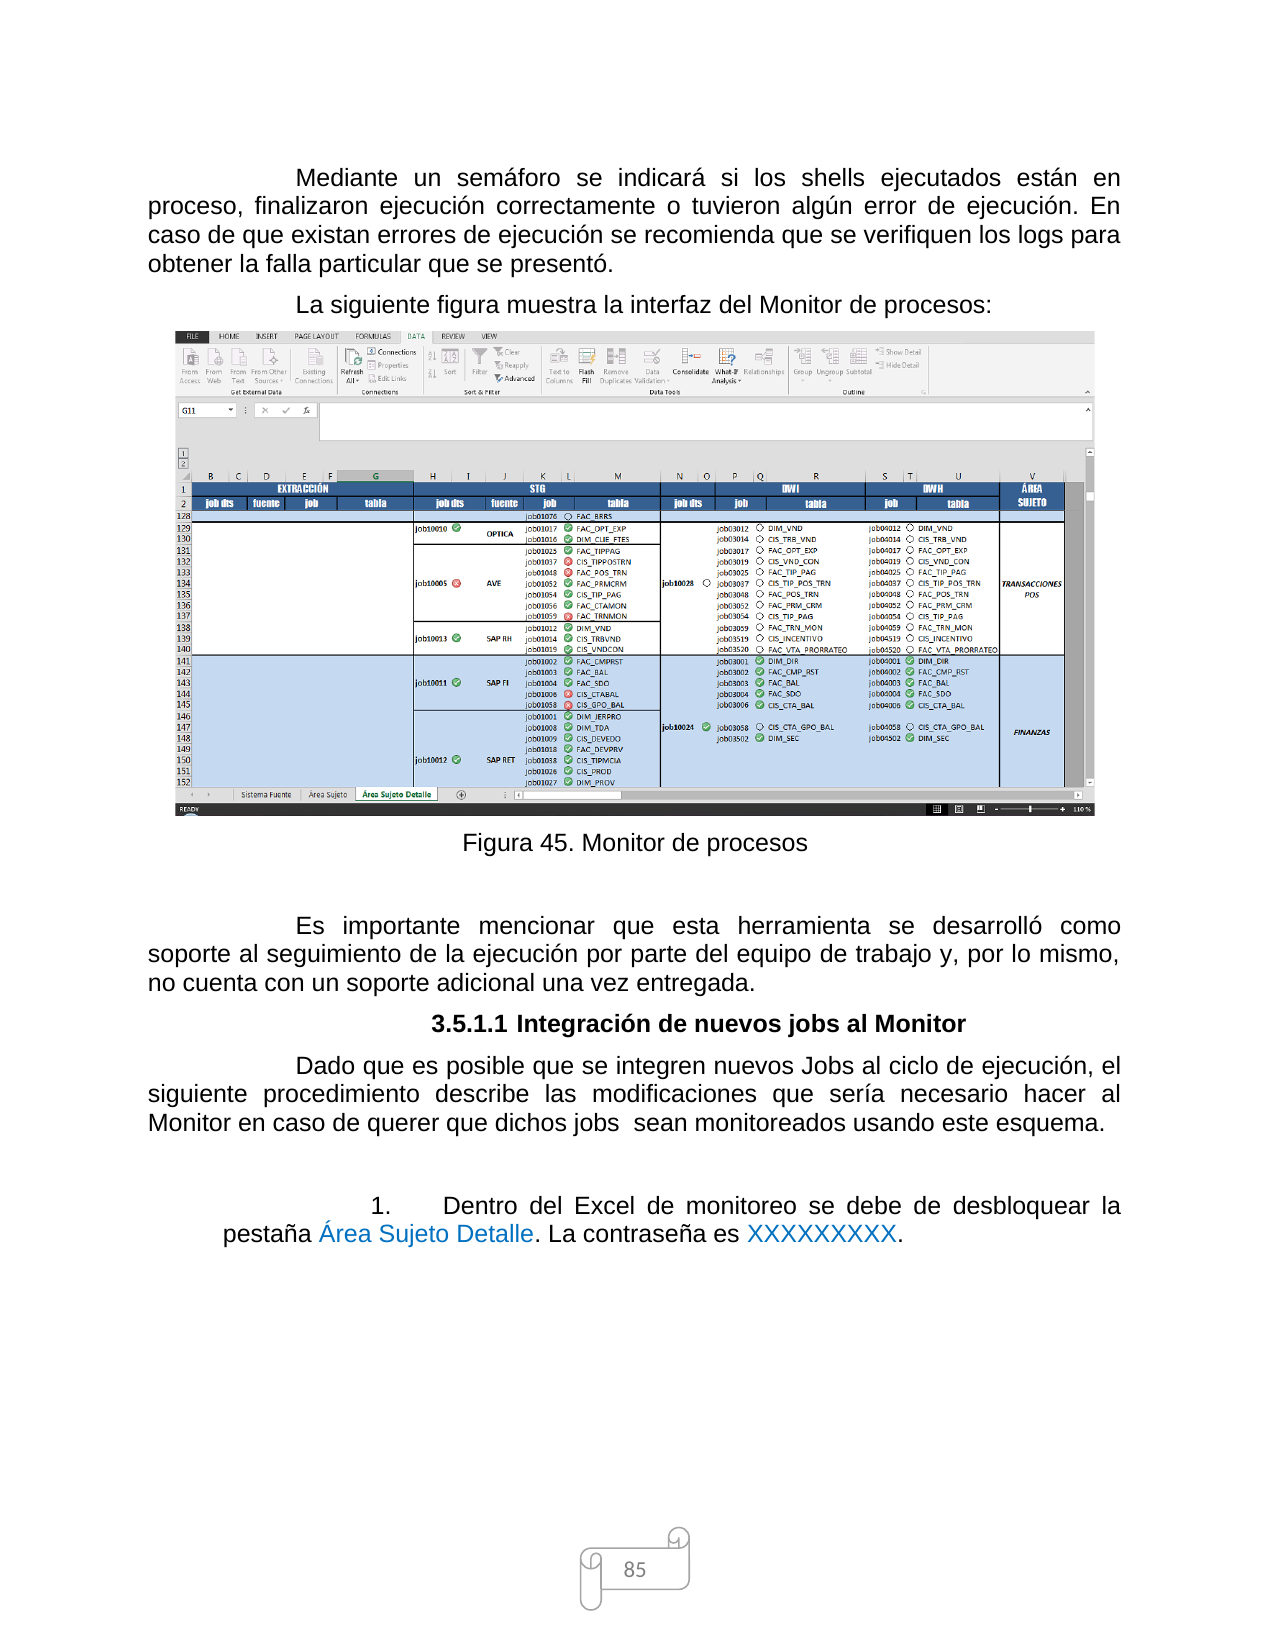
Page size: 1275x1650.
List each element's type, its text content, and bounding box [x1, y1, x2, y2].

text Es importante mencionar que esta herramienta se desarrolló como soporte al seguimiento de la ejecución por parte del equipo de trabajo y, por lo mismo, no cuenta con un soporte adicional una vez entregada. [148, 911, 1122, 997]
text Dado que es posible que se integren nuevos Jobs al ciclo de ejecución, el siguiente procedimiento describe las modificaciones que sería necesario hacer al Monitor en caso de querer que dichos jobs sean monitoreados usando este esquema. [148, 1051, 1122, 1137]
text La siguiente figura muestra la interfaz del Monitor de procesos: [148, 290, 1122, 319]
subtitle Integración de nuevos jobs al Monitor [283, 1009, 1122, 1038]
picture [175, 331, 1095, 816]
list Dentro del Excel de monitoreo se debe de desbloquear la pestaña Área Sujeto Detalle. La contraseña es XXXXXXXXX. [223, 1191, 1122, 1248]
text Figura 45. Monitor de procesos [148, 828, 1122, 857]
text Mediante un semáforo se indicará si los shells ejecutados están en proceso, finalizaron ejecución correctamente o tuvieron algún error de ejecución. En caso de que existan errores de ejecución se recomienda que se verifiquen los logs para obtener la falla particular que se presentó. [148, 162, 1122, 277]
